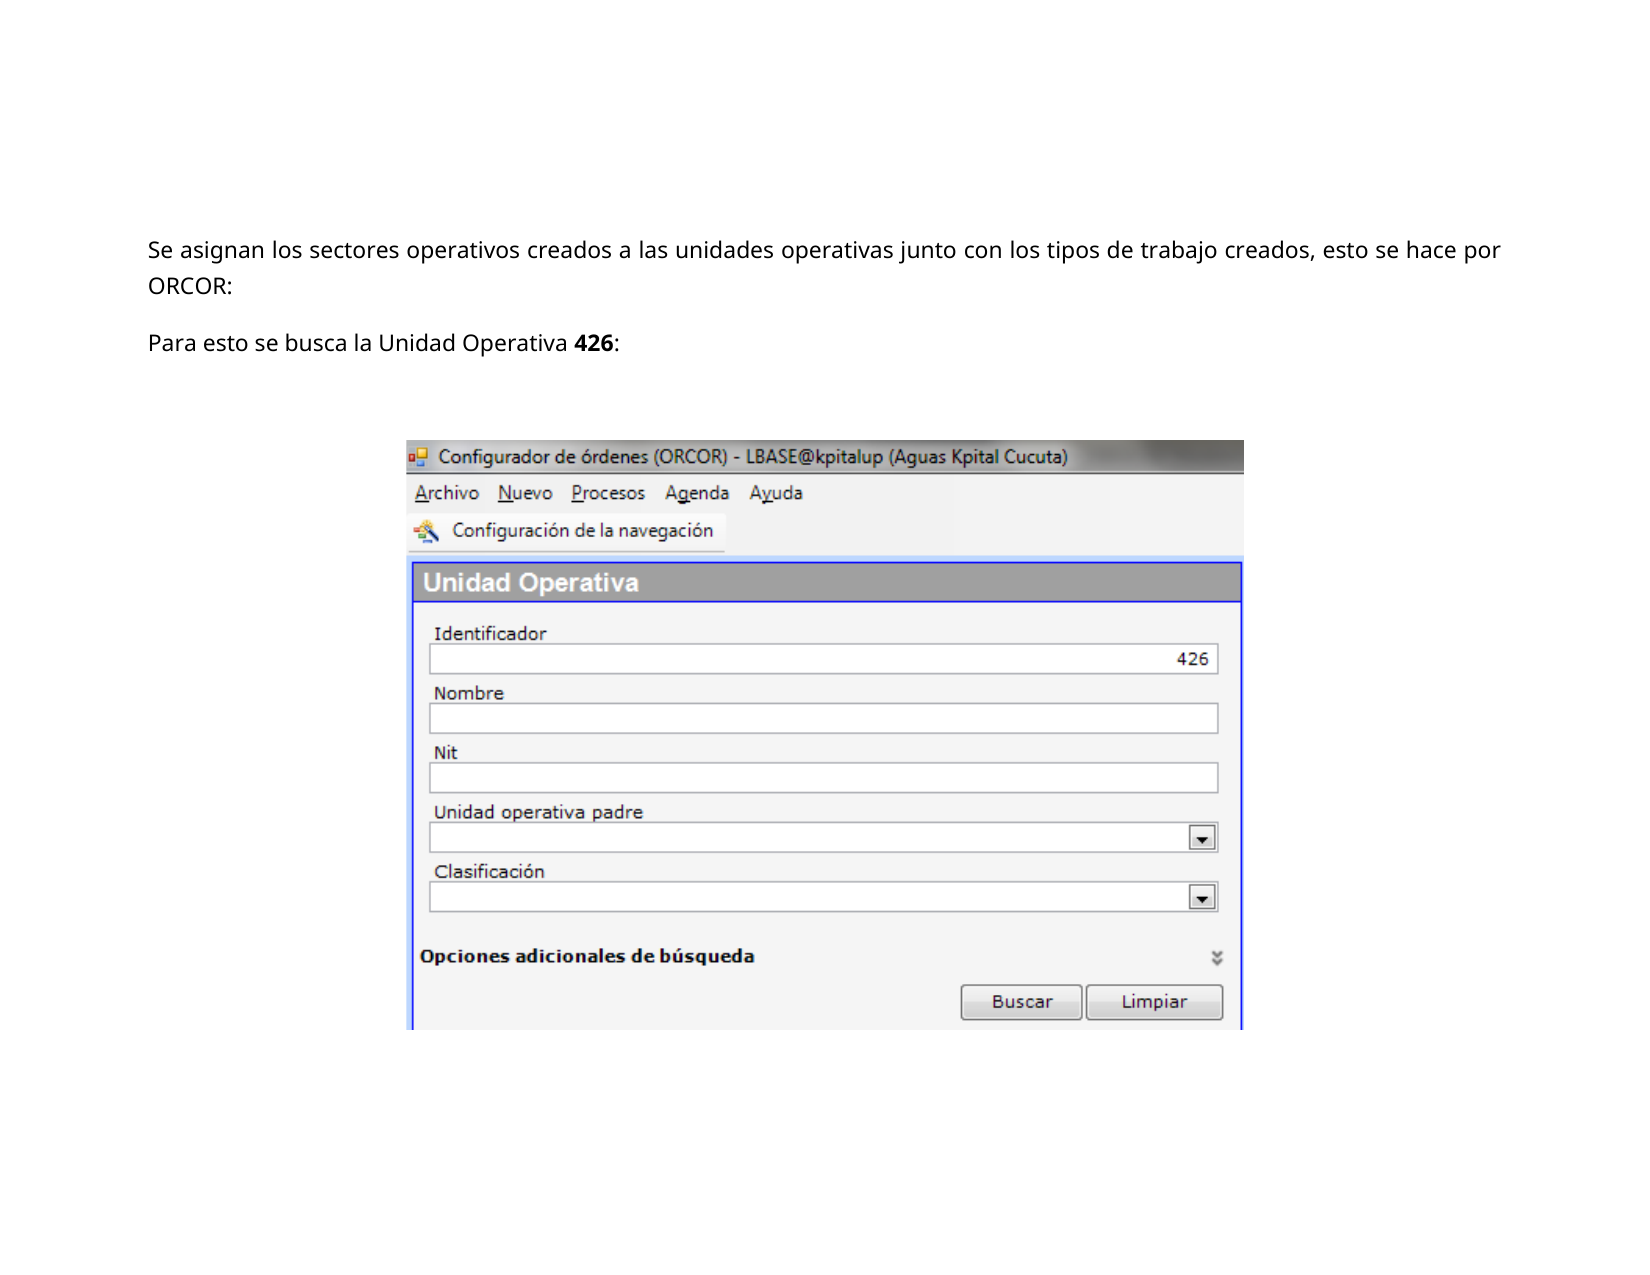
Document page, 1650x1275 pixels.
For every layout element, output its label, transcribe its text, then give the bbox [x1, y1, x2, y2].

text Para esto se busca la Unidad Operativa 426: [148, 327, 1502, 358]
text Se asignan los sectores operativos creados a las unidades operativas junto con los tipos de trabajo creados, esto se hace por ORCOR: [148, 234, 1502, 301]
picture [406, 440, 1244, 1030]
